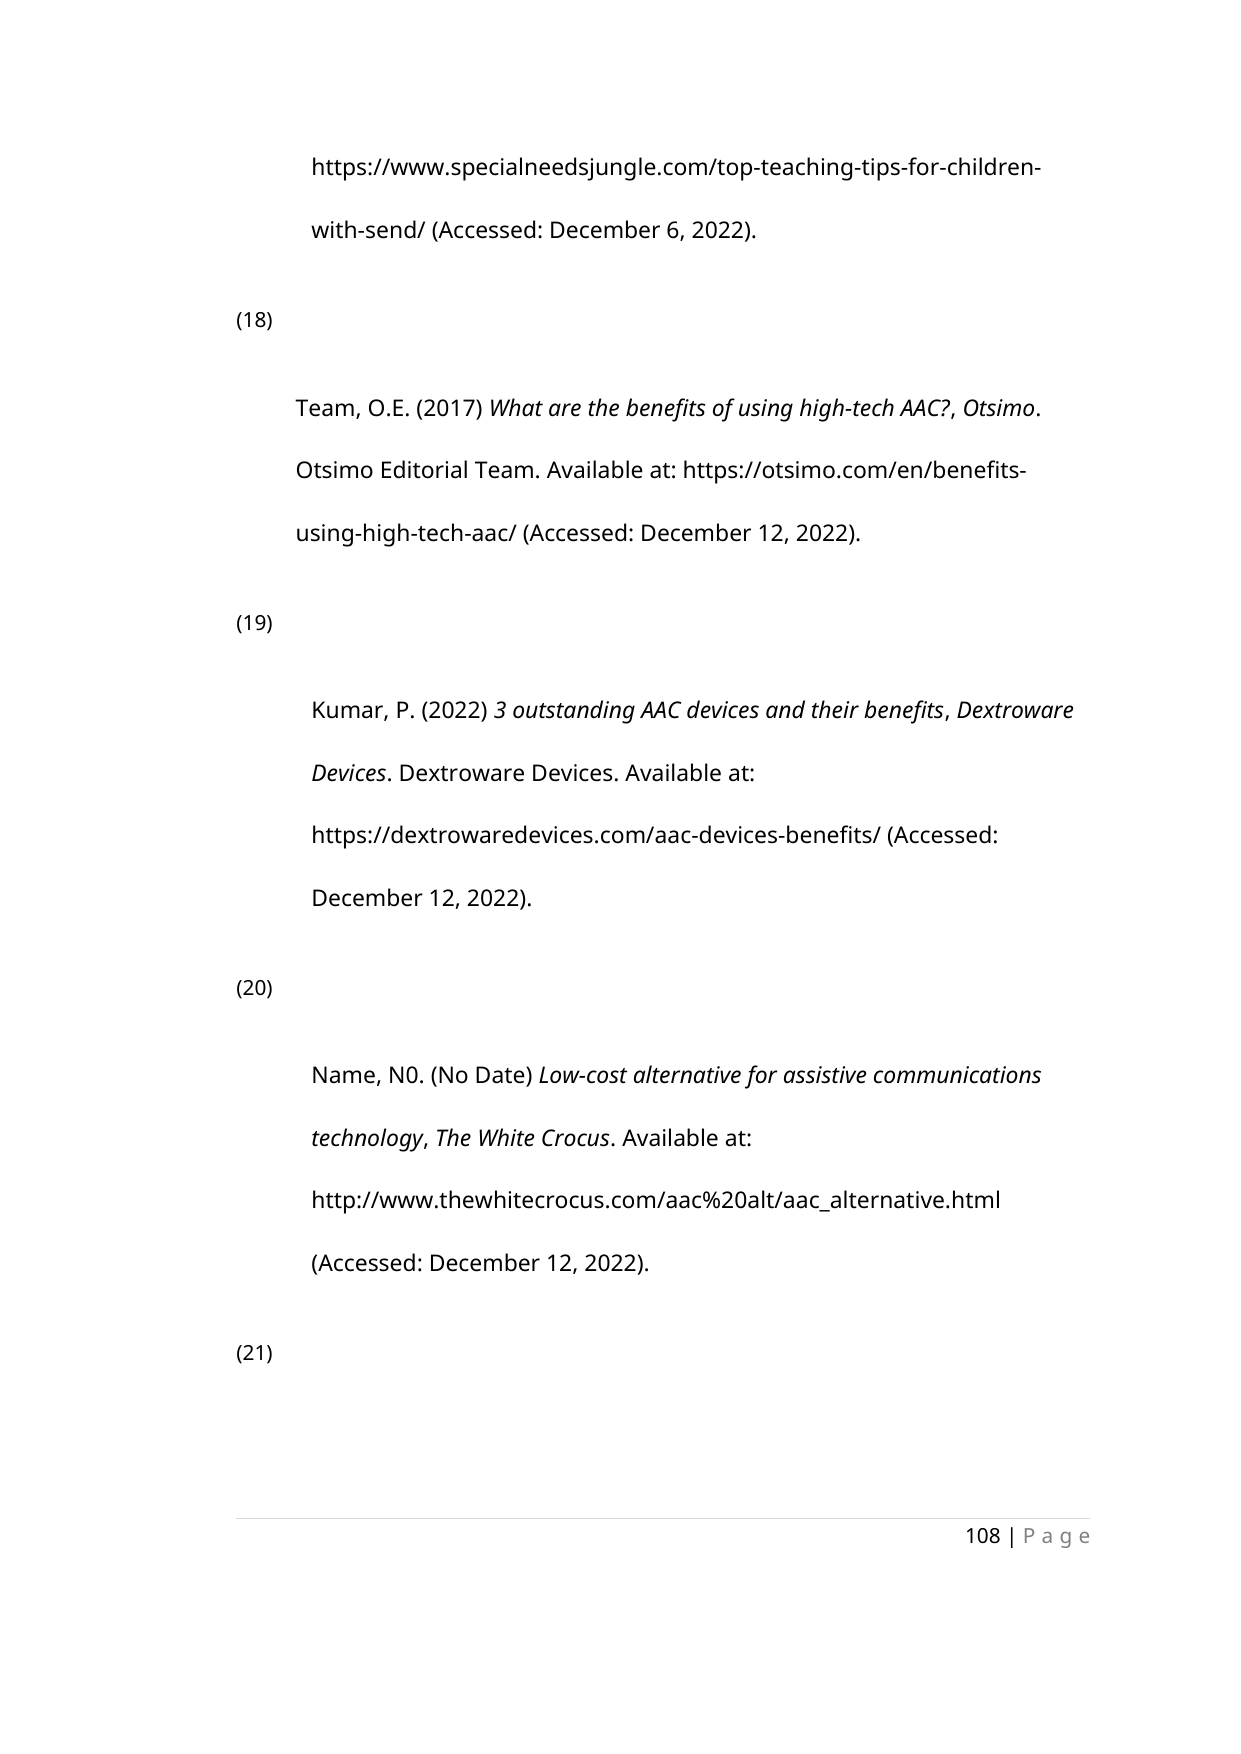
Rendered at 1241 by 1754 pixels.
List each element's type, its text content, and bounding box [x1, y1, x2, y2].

text (19) [236, 608, 1090, 637]
text (21) [236, 1338, 1090, 1367]
text (18) [236, 305, 1090, 334]
text (20) [236, 973, 1090, 1002]
text Team, O.E. (2017) What are the benefits of using high-tech AAC?, Otsimo. Otsimo Editorial Team. Available at: https://otsimo.com/en/benefits-using-high-tech-aac/ (Accessed: December 12, 2022). [295, 391, 1090, 548]
text Kumar, P. (2022) 3 outstanding AAC devices and their benefits, Dextroware Devices. Dextroware Devices. Available at: https://dextrowaredevices.com/aac-devices-benefits/ (Accessed: December 12, 2022). [311, 694, 1090, 913]
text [311, 151, 1090, 245]
text Name, N0. (No Date) Low-cost alternative for assistive communications technology, The White Crocus. Available at: http://www.thewhitecrocus.com/aac%20alt/aac_alternative.html (Accessed: December 12, 2022). [311, 1059, 1090, 1278]
